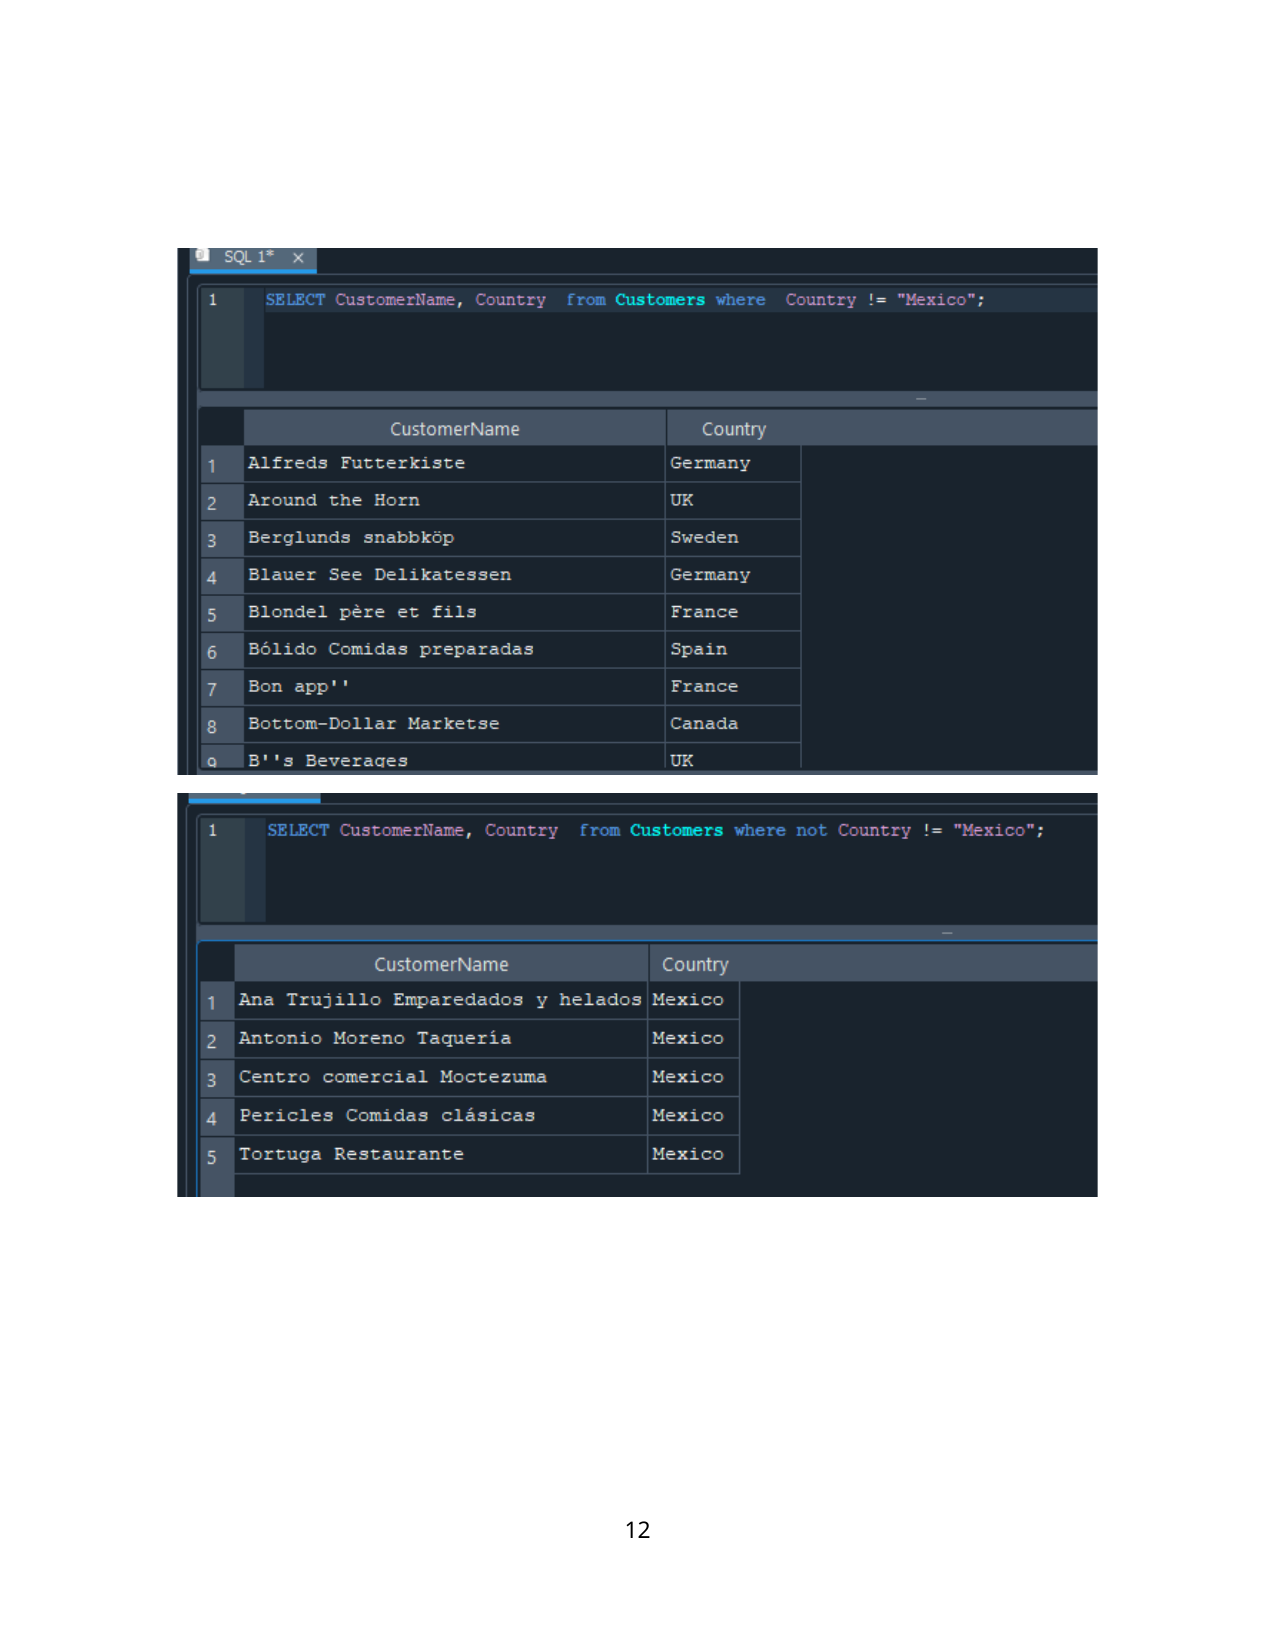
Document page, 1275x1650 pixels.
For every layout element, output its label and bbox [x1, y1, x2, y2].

picture [177, 793, 1098, 1197]
picture [177, 248, 1098, 775]
